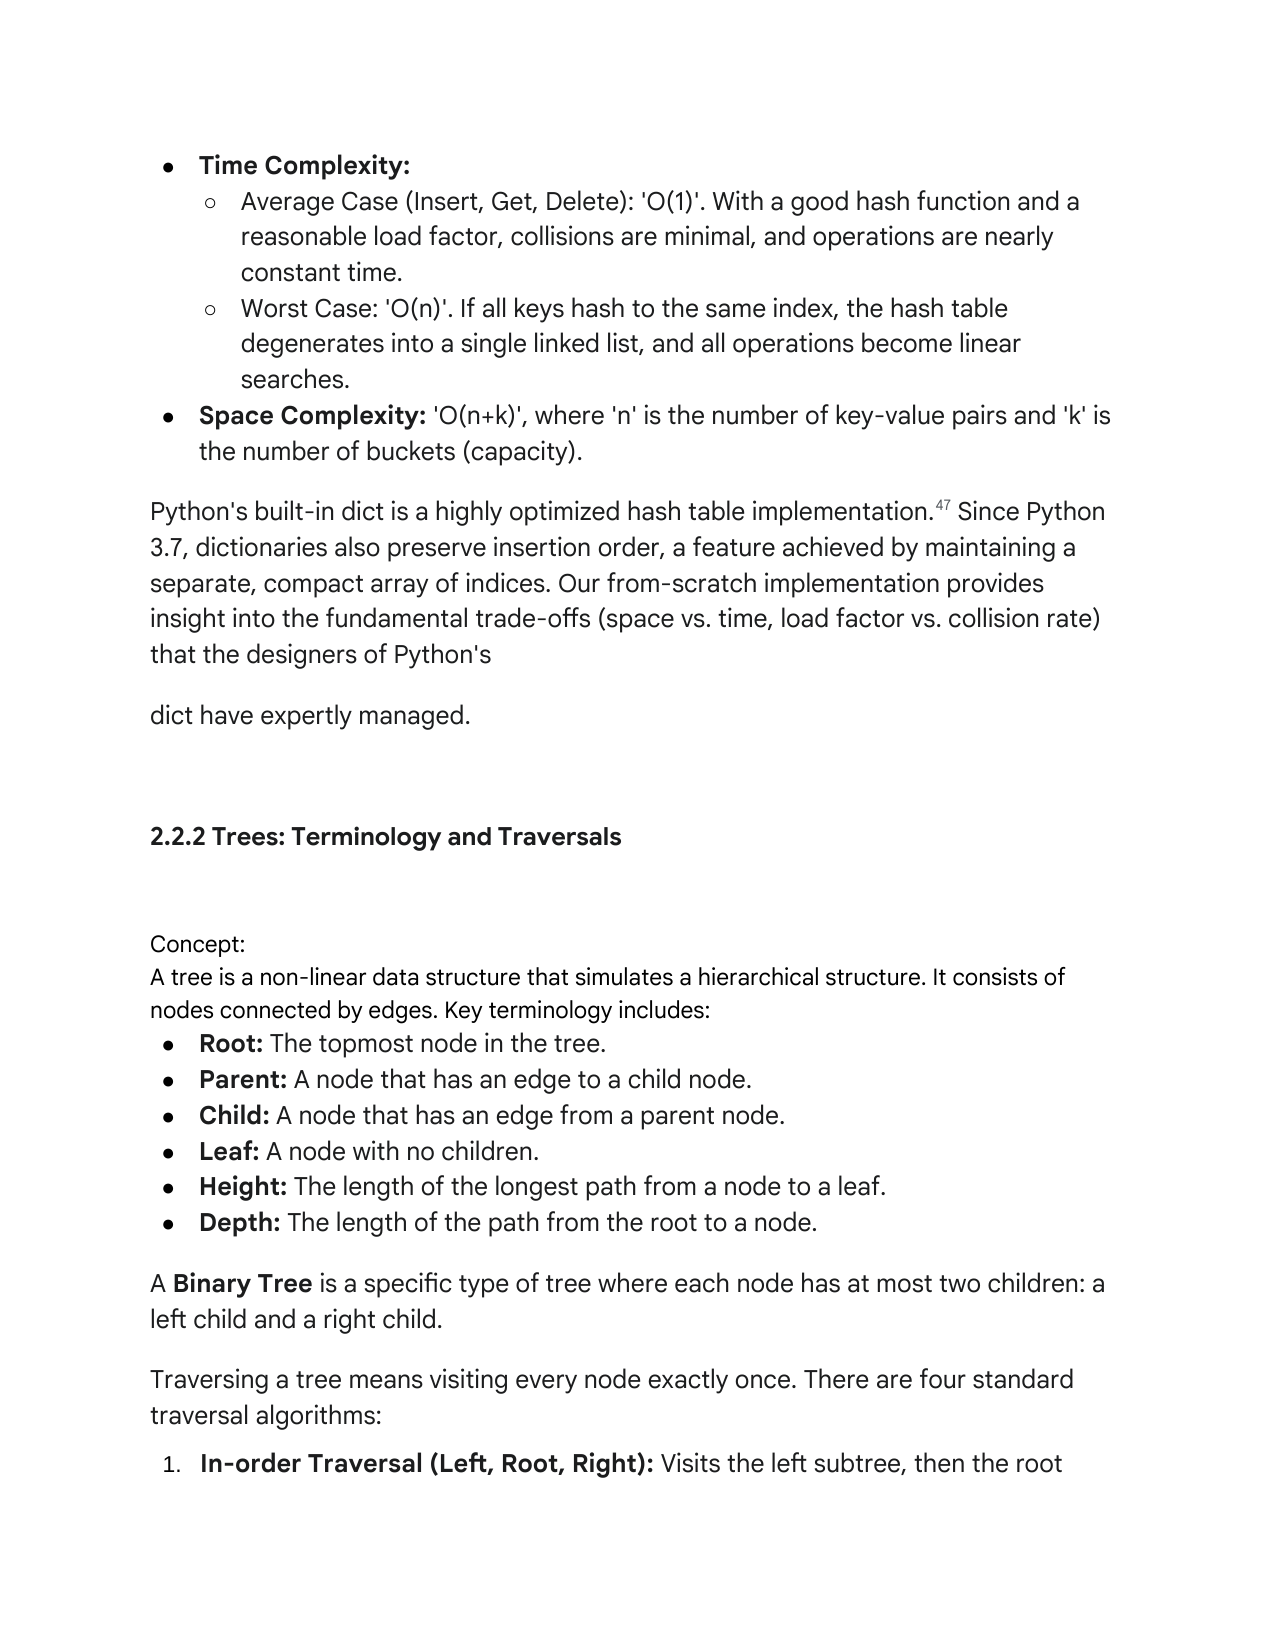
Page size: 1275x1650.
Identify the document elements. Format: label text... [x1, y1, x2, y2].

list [162, 1448, 1125, 1480]
list Average Case (Insert, Get, Delete): 'O(1)'. With a good hash function and a reasonable load factor, collisions are minimal, and operations are nearly constant time. [203, 186, 1125, 288]
subtitle 2.2.2 Trees: Terminology and Traversals [150, 822, 1125, 853]
text Python's built-in dict is a highly optimized hash table implementation.47 Since Python 3.7, dictionaries also preserve insertion order, a feature achieved by maintaining a separate, compact array of indices. Our from-scratch implementation provides insight into the fundamental trade-offs (space vs. time, load factor vs. collision rate) that the designers of Python's [150, 497, 1125, 671]
list Worst Case: 'O(n)'. If all keys hash to the same index, the hash table degenerates into a single linked list, and all operations become linear searches. [203, 293, 1125, 396]
list Time Complexity: [161, 150, 1125, 181]
list Child: A node that has an edge from a parent node. [161, 1100, 1125, 1132]
list Parent: A node that has an edge to a child node. [161, 1064, 1125, 1096]
text Concept: [150, 931, 1125, 959]
list Root: The topmost node in the tree. [161, 1029, 1125, 1060]
list Leaf: A node with no children. [161, 1136, 1125, 1167]
list Depth: The length of the path from the root to a node. [161, 1207, 1125, 1239]
text Traversing a tree means visiting every node exactly once. There are four standard traversal algorithms: [150, 1364, 1125, 1432]
text A Binary Tree is a specific type of tree where each node has at most two children: a left child and a right child. [150, 1268, 1125, 1335]
text dict have expertly managed. [150, 700, 1125, 732]
list Space Complexity: 'O(n+k)', where 'n' is the number of key-value pairs and 'k' is the number of buckets (capacity). [161, 400, 1125, 467]
list Height: The length of the longest path from a node to a leaf. [161, 1172, 1125, 1203]
text A tree is a non-linear data structure that simulates a hierarchical structure. It consists of nodes connected by edges. Key terminology includes: [150, 963, 1125, 1025]
